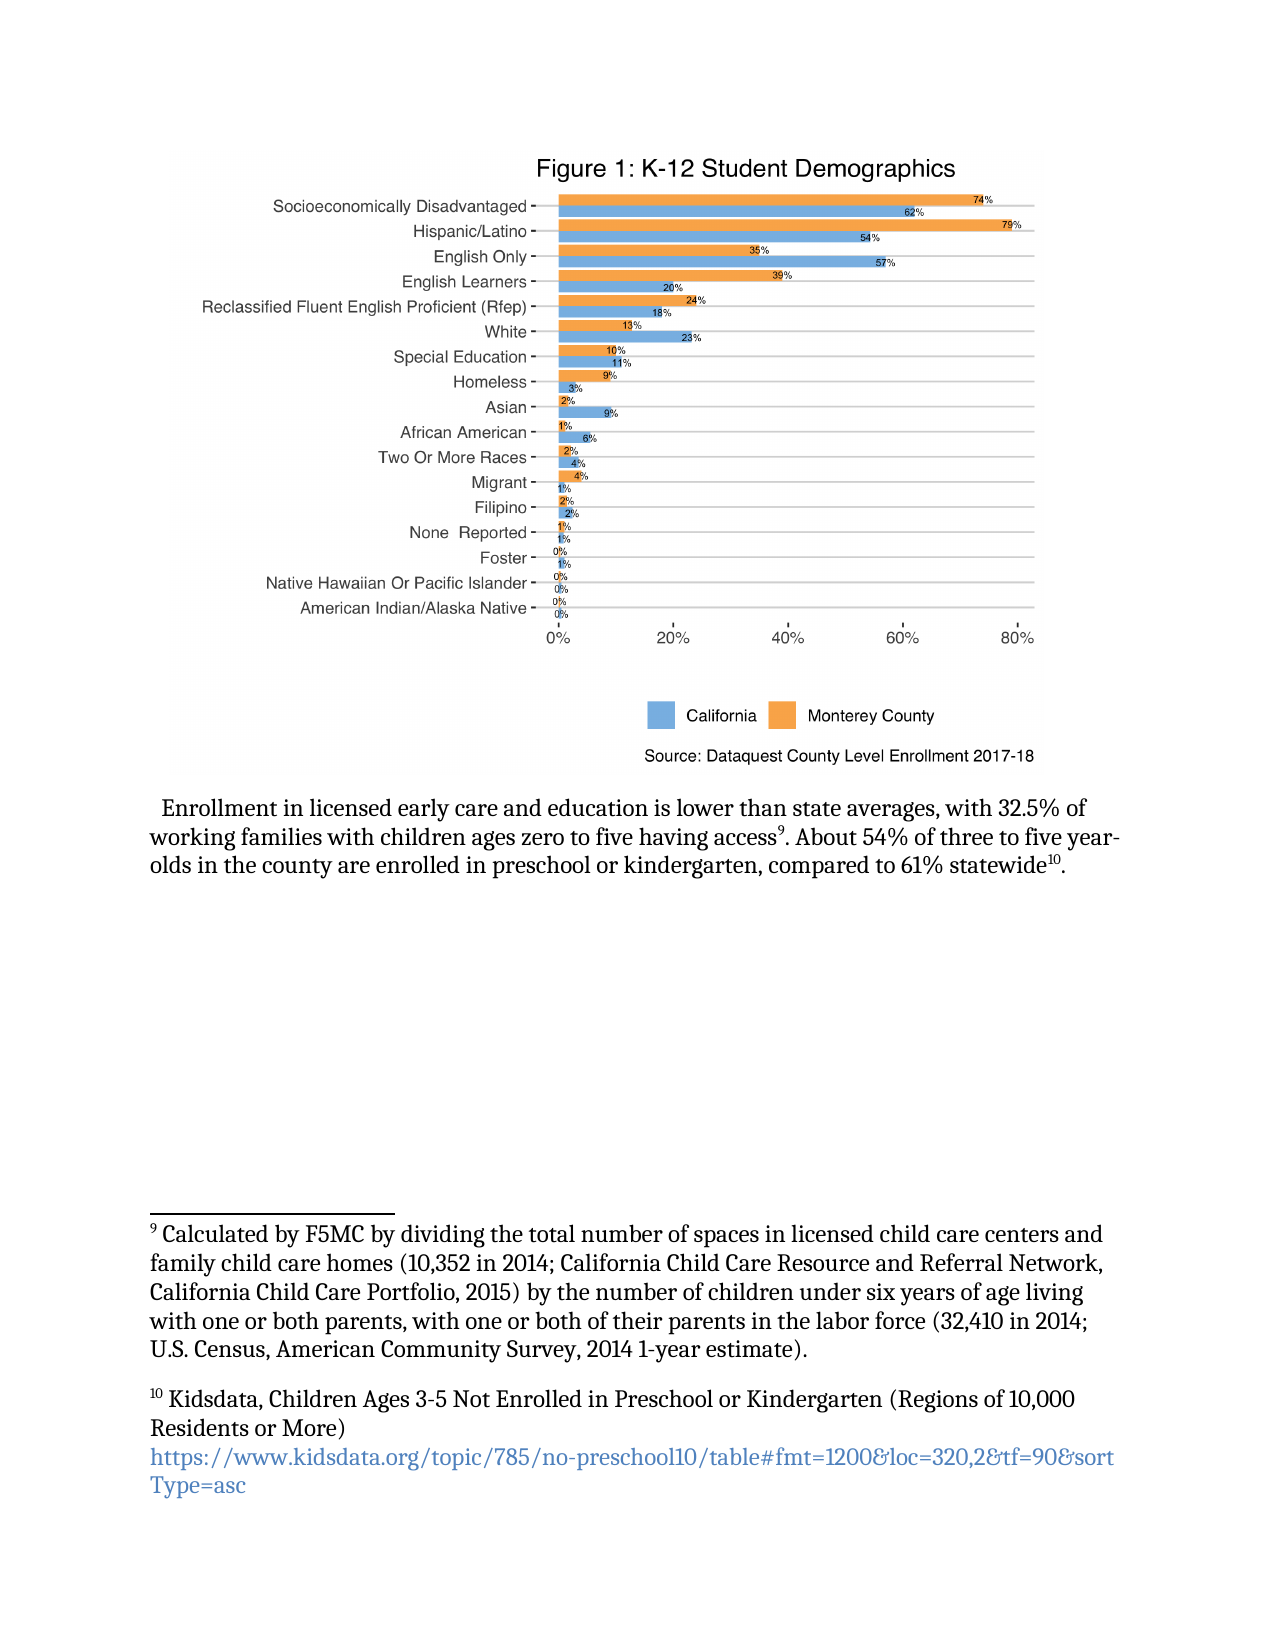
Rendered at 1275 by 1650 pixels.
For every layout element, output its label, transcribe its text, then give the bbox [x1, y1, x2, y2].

picture [168, 150, 1044, 775]
text Enrollment in licensed early care and education is lower than state averages, with 32.5% of working families with children ages zero to five having access. About 54% of three to five year-olds in the county are enrolled in preschool or kindergarten, compared to 61% statewide. [150, 794, 1125, 880]
